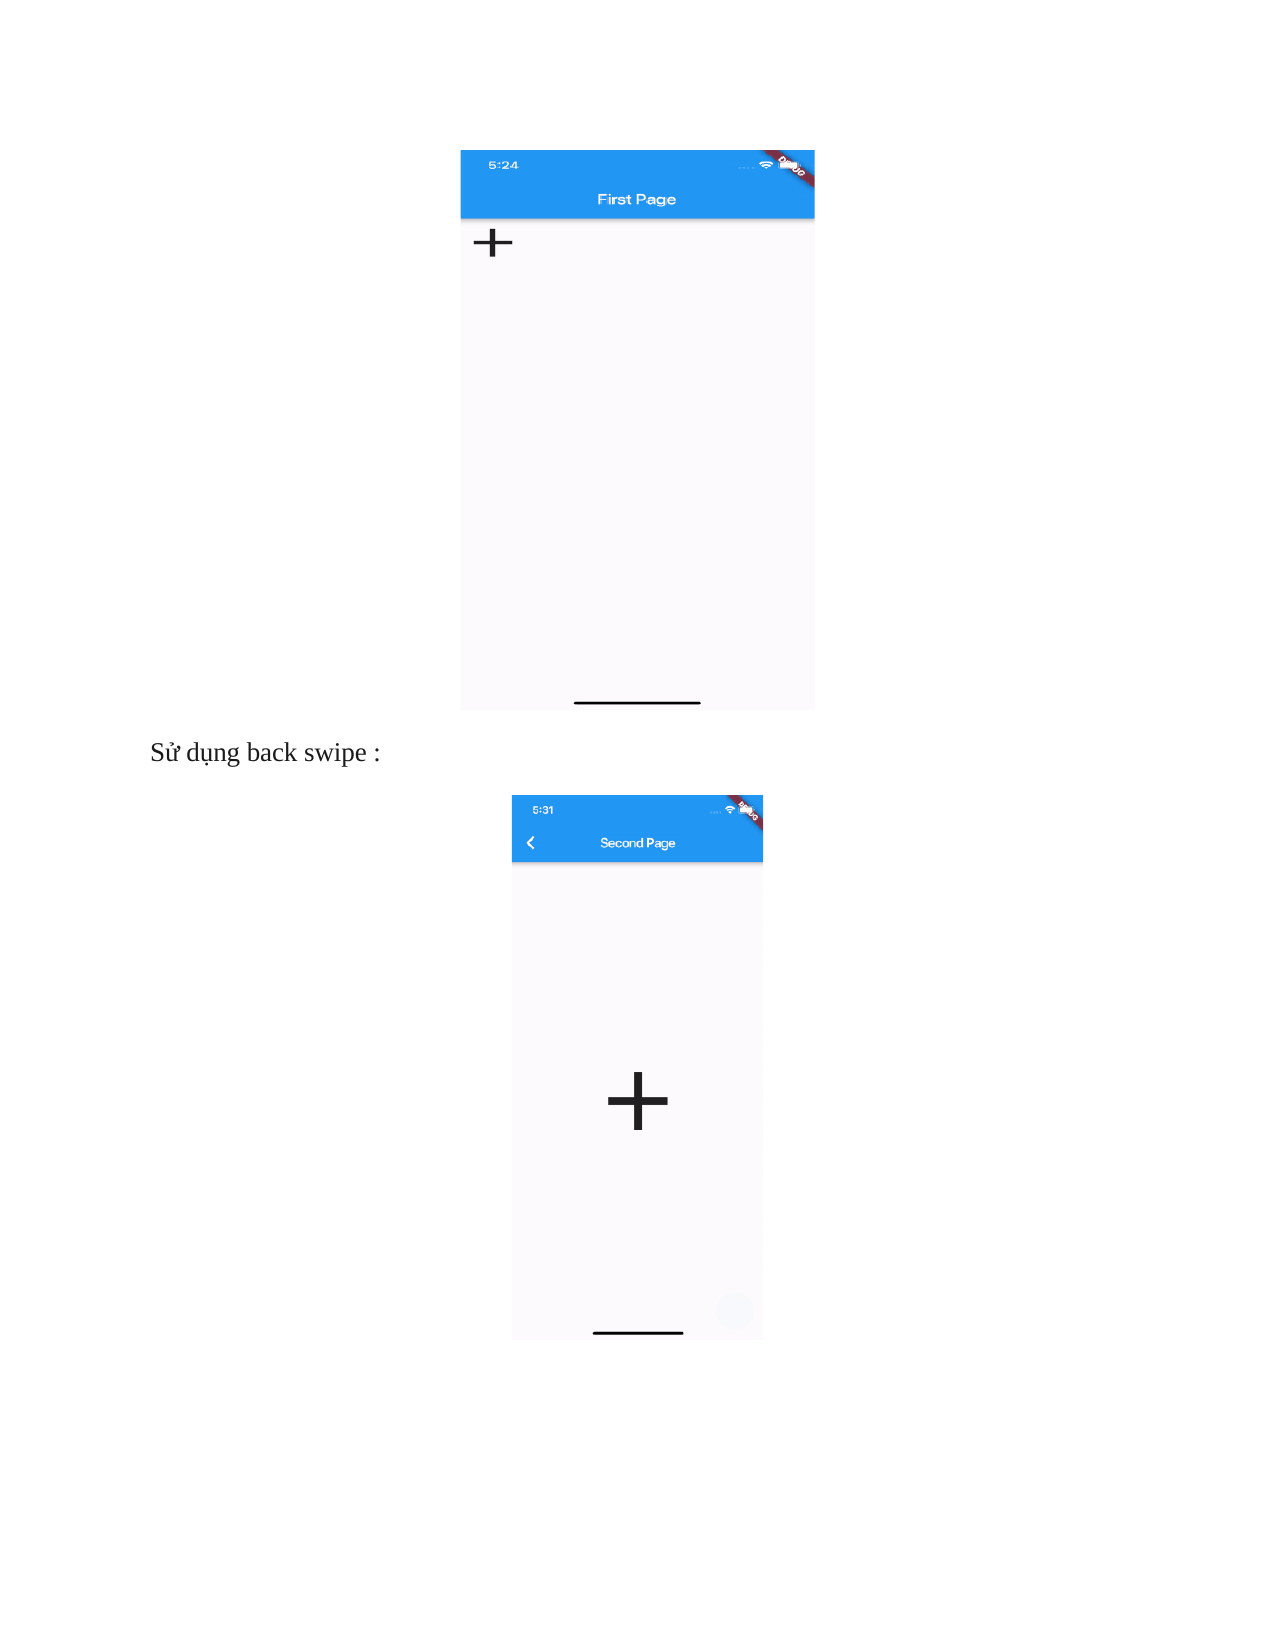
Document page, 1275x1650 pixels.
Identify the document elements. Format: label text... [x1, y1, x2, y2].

picture [460, 150, 815, 710]
picture [511, 795, 764, 1340]
text Sử dụng back swipe : [150, 736, 1125, 767]
